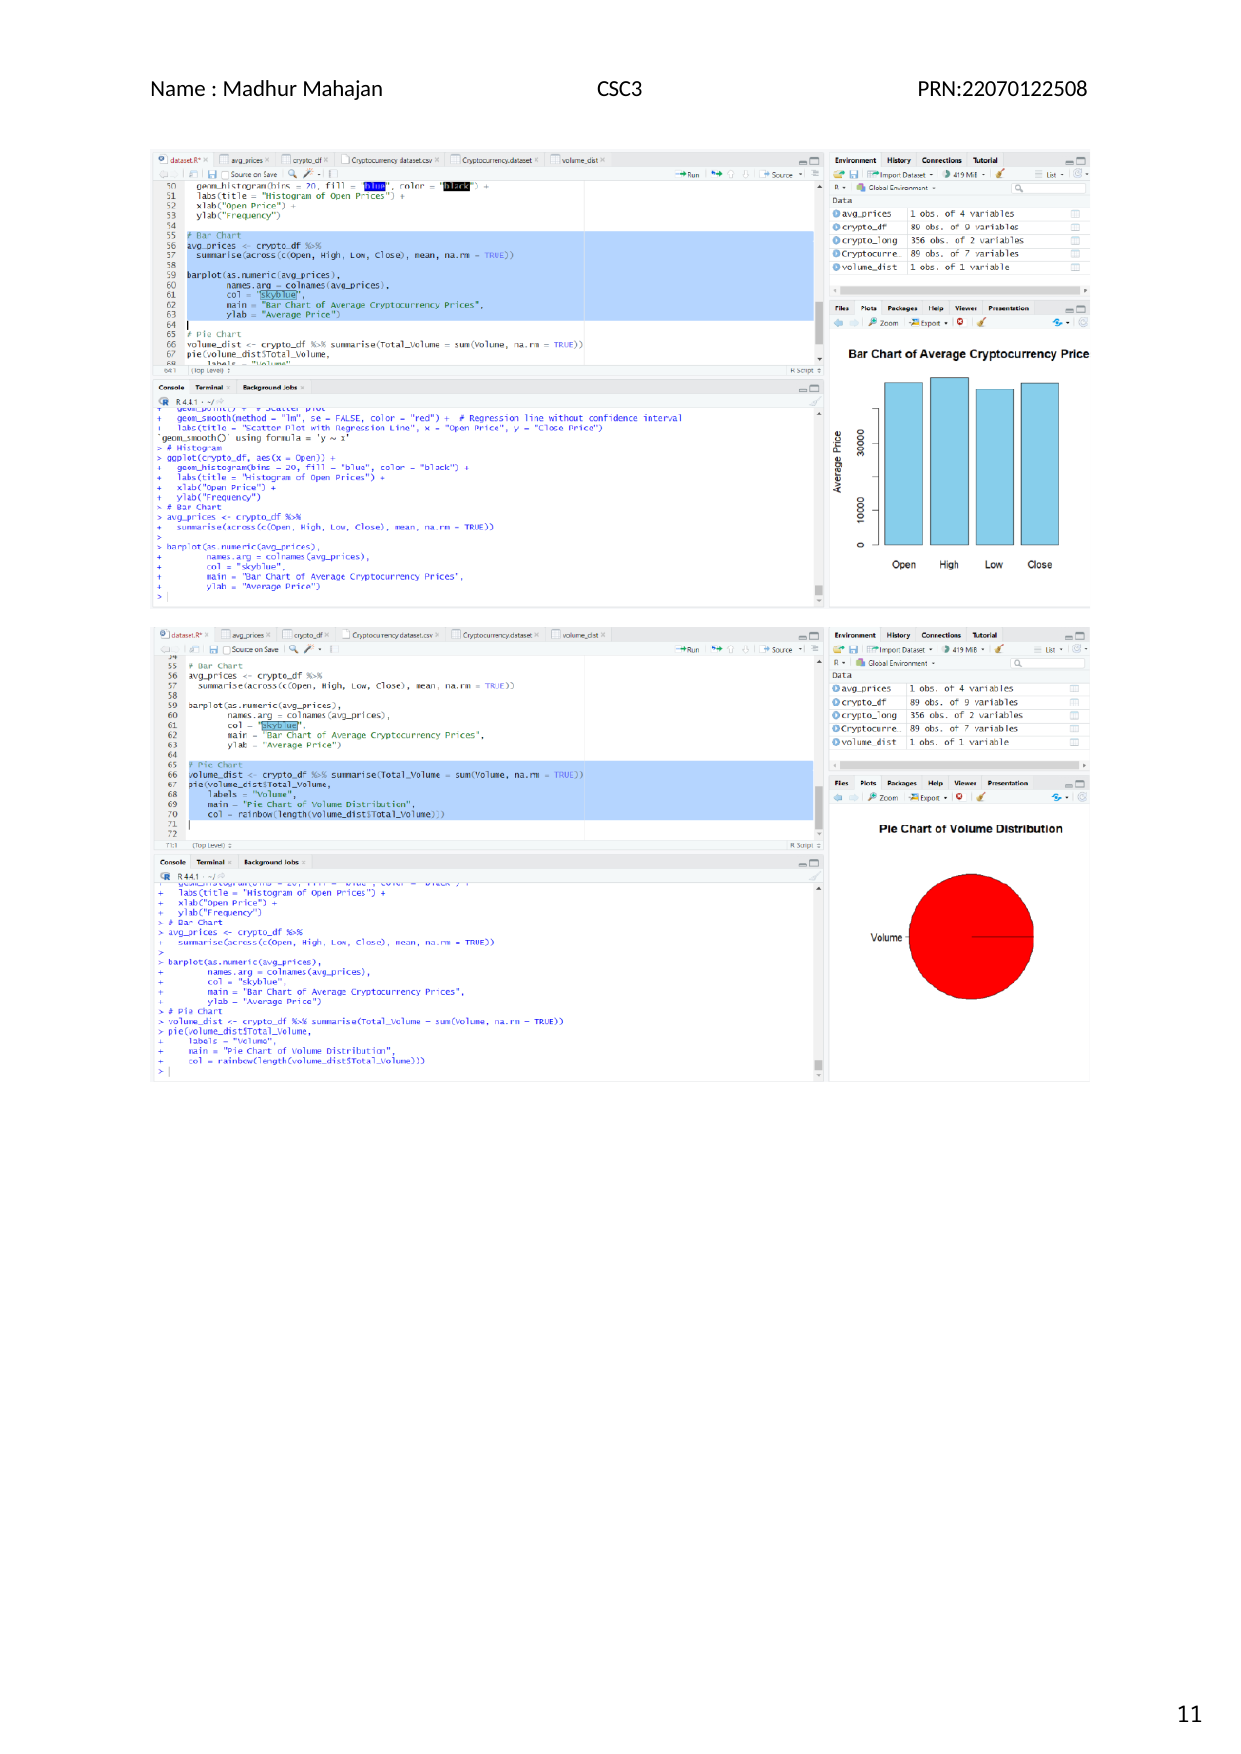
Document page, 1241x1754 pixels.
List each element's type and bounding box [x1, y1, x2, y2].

picture [150, 149, 1091, 609]
picture [150, 627, 1090, 1082]
